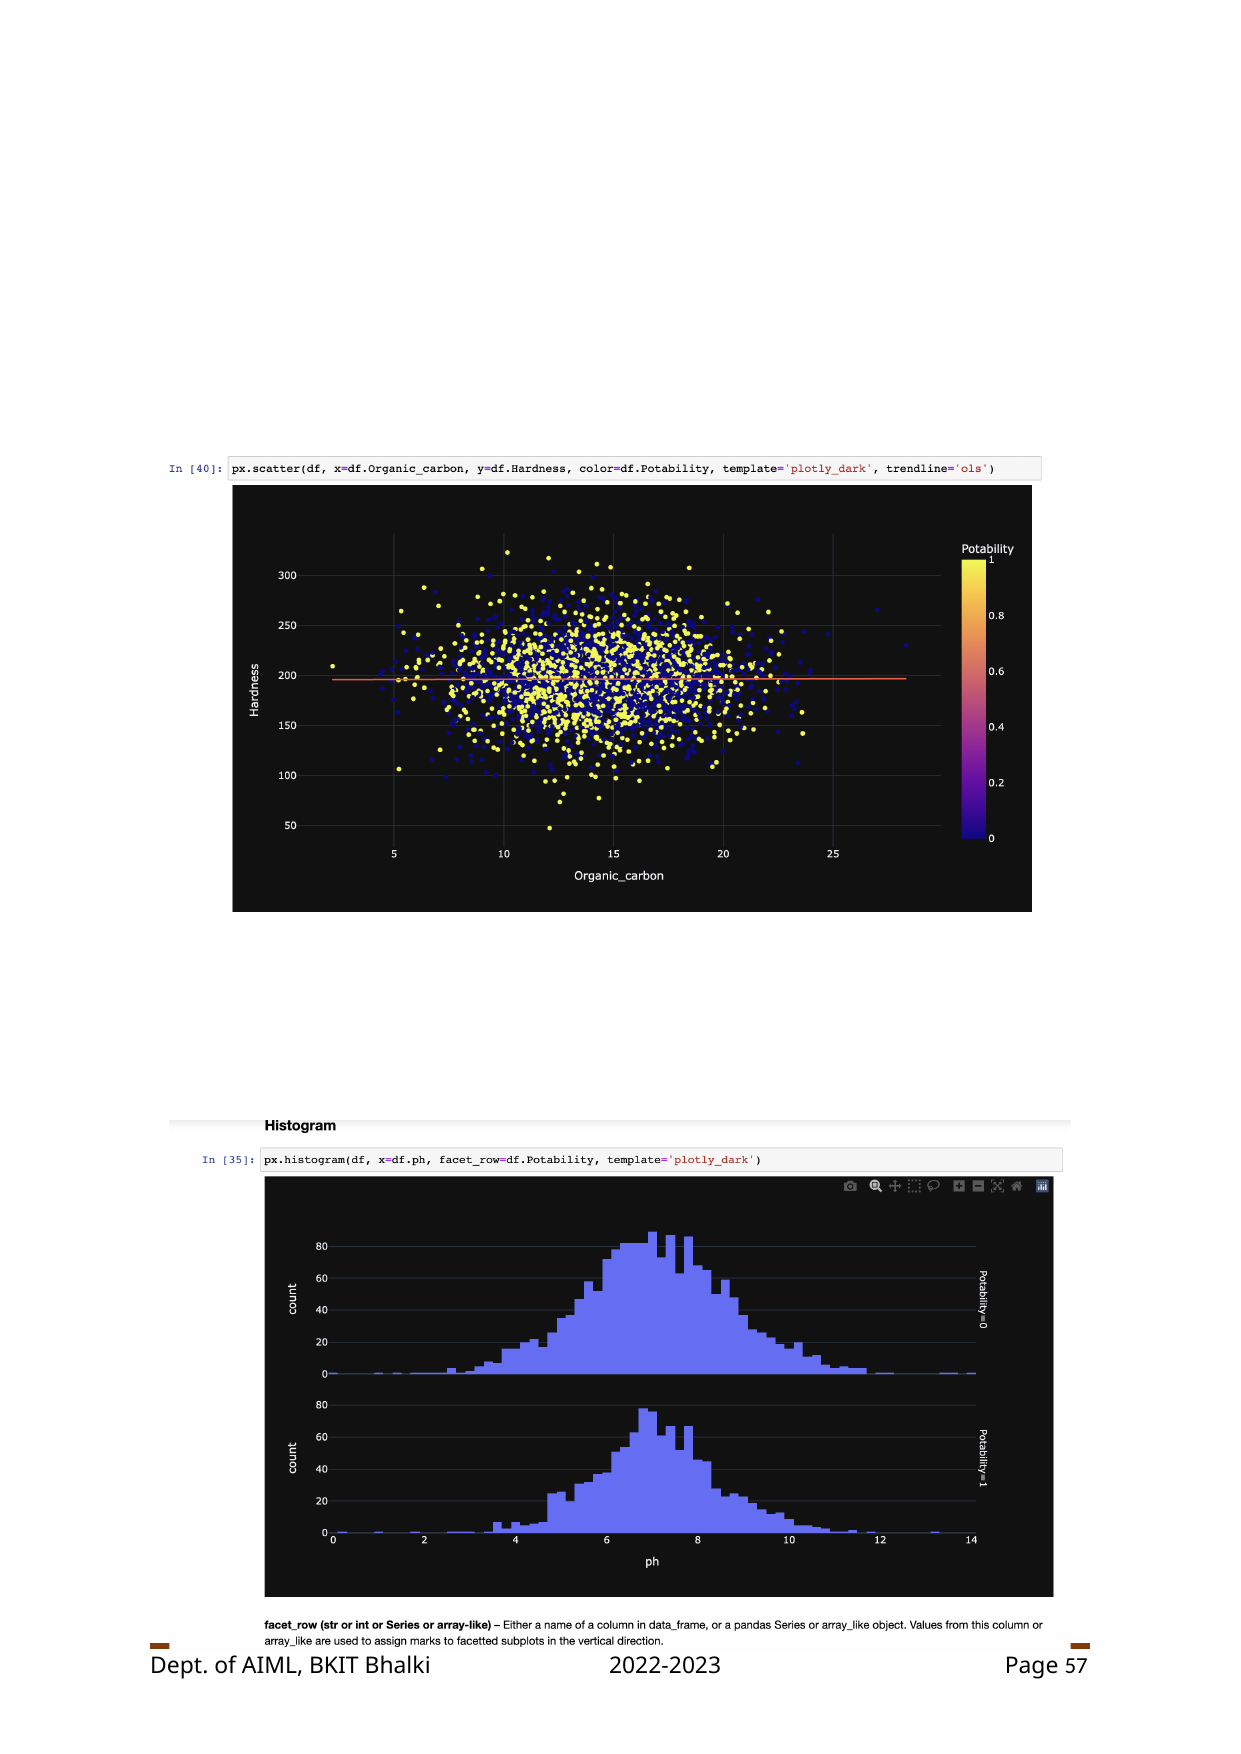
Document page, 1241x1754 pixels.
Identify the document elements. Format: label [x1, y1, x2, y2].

picture [150, 451, 1052, 921]
picture [168, 1120, 1071, 1653]
